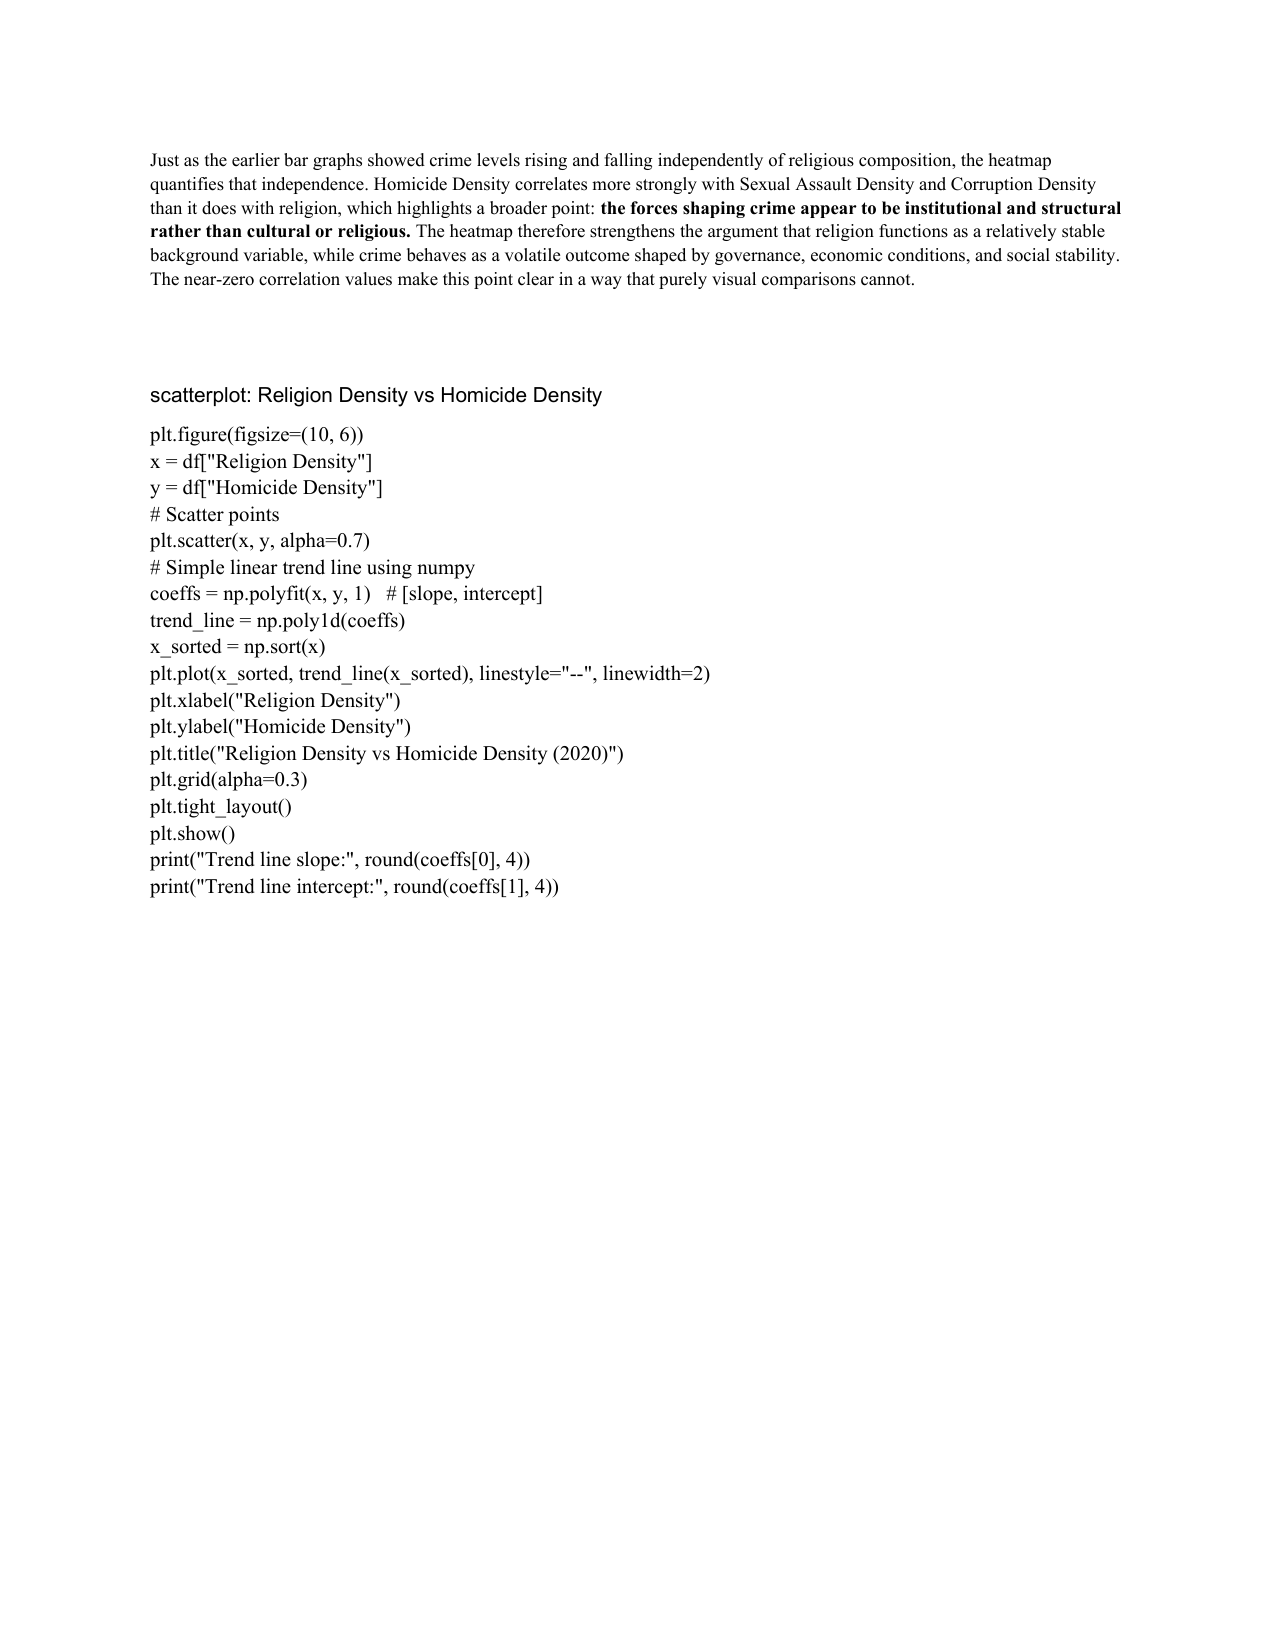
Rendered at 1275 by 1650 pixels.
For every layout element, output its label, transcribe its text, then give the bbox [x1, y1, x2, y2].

text y = df["Homicide Density"] [150, 476, 1125, 499]
text x = df["Religion Density"] [150, 449, 1125, 473]
text print("Trend line intercept:", round(coeffs[1], 4)) [150, 874, 1125, 898]
text plt.show() [150, 821, 1125, 844]
text plt.figure(figsize=(10, 6)) [150, 423, 1125, 446]
text plt.title("Religion Density vs Homicide Density (2020)") [150, 742, 1125, 765]
text print("Trend line slope:", round(coeffs[0], 4)) [150, 848, 1125, 871]
text trend_line = np.poly1d(coeffs) [150, 609, 1125, 632]
text plt.scatter(x, y, alpha=0.7) [150, 529, 1125, 552]
text # Simple linear trend line using numpy [150, 556, 1125, 579]
text Just as the earlier bar graphs showed crime levels rising and falling independently of religious composition, the heatmap quantifies that independence. Homicide Density correlates more strongly with Sexual Assault Density and Corruption Density than it does with religion, which highlights a broader point: the forces shaping crime appear to be institutional and structural rather than cultural or religious. The heatmap therefore strengthens the argument that religion functions as a relatively stable background variable, while crime behaves as a volatile outcome shaped by governance, economic conditions, and social stability. The near-zero correlation values make this point clear in a way that purely visual comparisons cannot. [150, 150, 1125, 289]
text coeffs = np.polyfit(x, y, 1) # [slope, intercept] [150, 582, 1125, 605]
text # Scatter points [150, 503, 1125, 526]
text plt.xlabel("Religion Density") [150, 688, 1125, 712]
text plt.ylabel("Homicide Density") [150, 715, 1125, 738]
text plt.grid(alpha=0.3) [150, 768, 1125, 791]
text plt.tight_layout() [150, 795, 1125, 818]
subtitle scatterplot: Religion Density vs Homicide Density [150, 383, 1125, 407]
text plt.plot(x_sorted, trend_line(x_sorted), linestyle="--", linewidth=2) [150, 662, 1125, 685]
text x_sorted = np.sort(x) [150, 635, 1125, 658]
